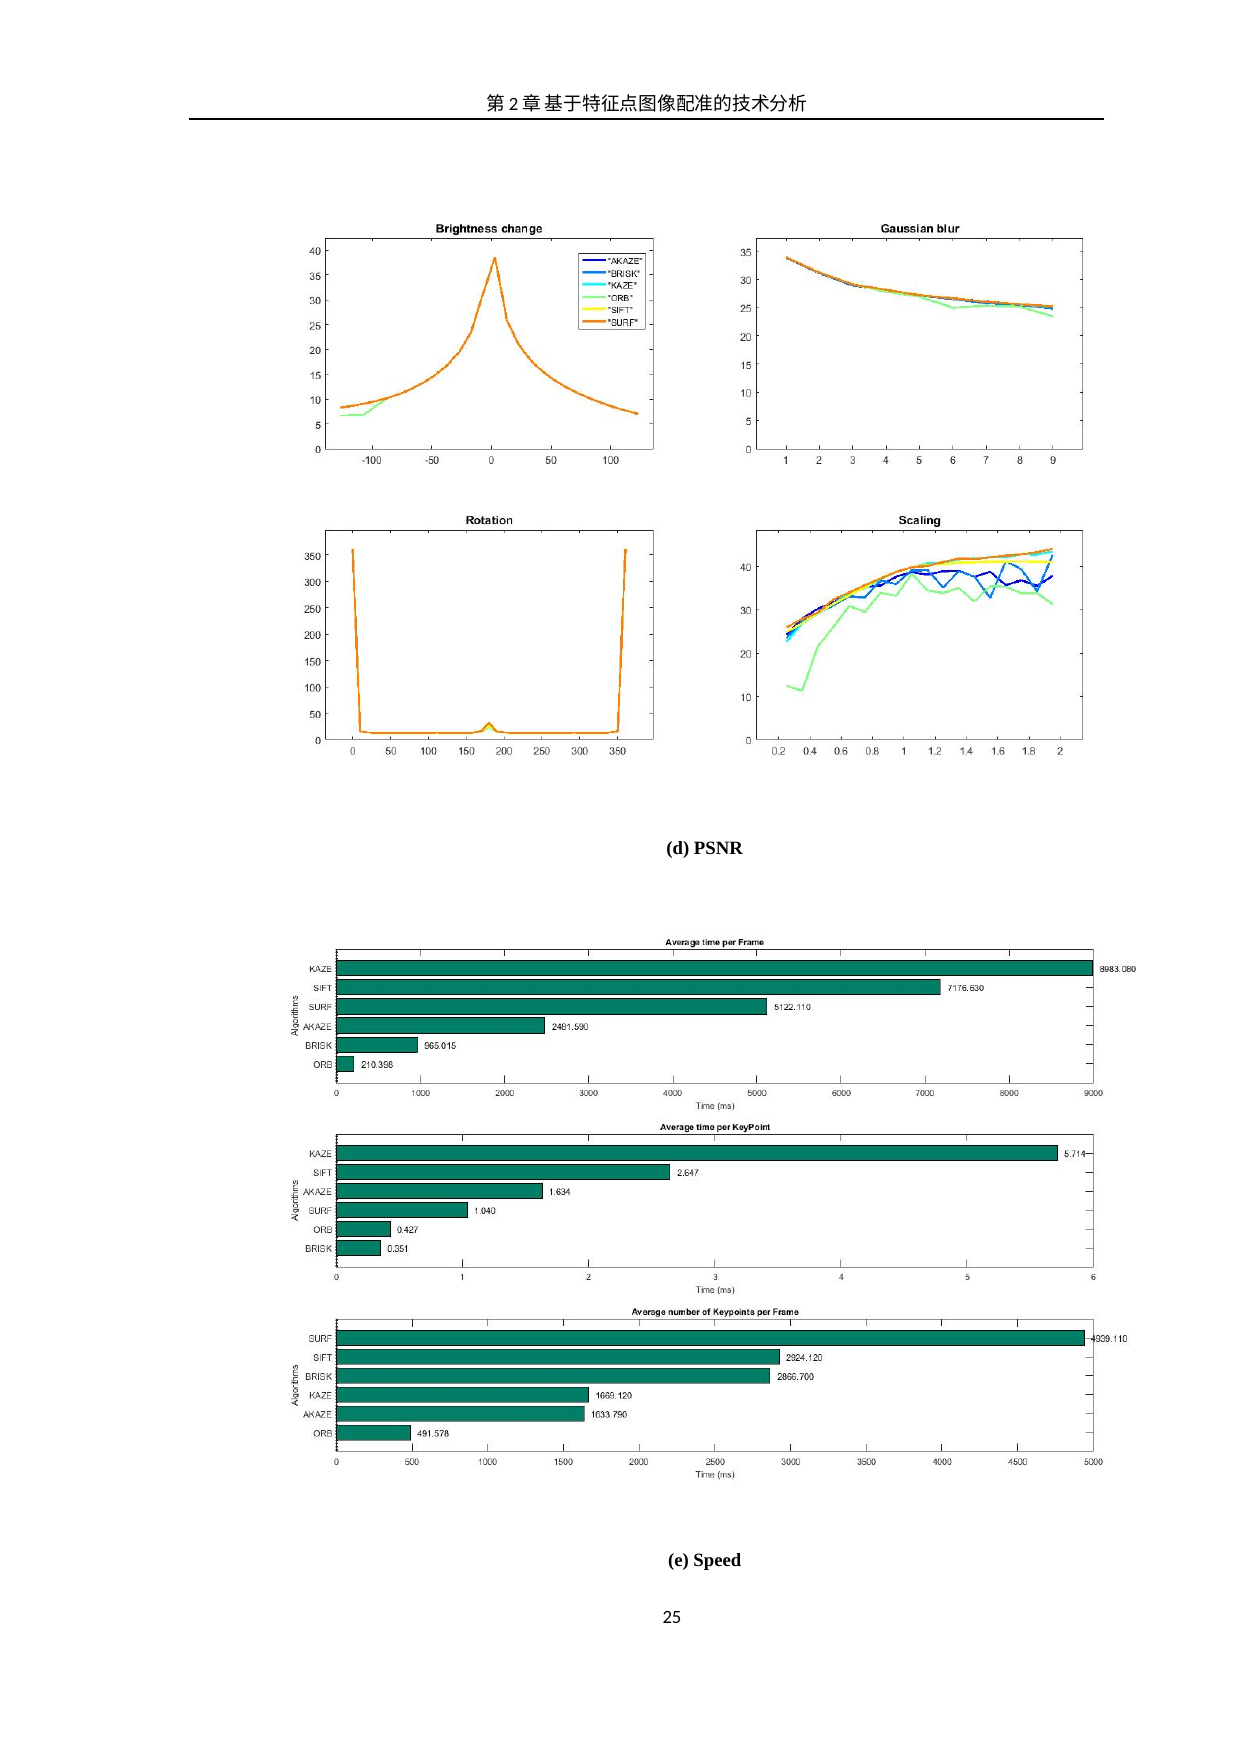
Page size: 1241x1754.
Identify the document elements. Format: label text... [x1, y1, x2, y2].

list (e) Speed [276, 1533, 1104, 1574]
picture [276, 904, 1147, 1519]
picture [295, 192, 1086, 807]
list (d) PSNR [276, 821, 1104, 862]
